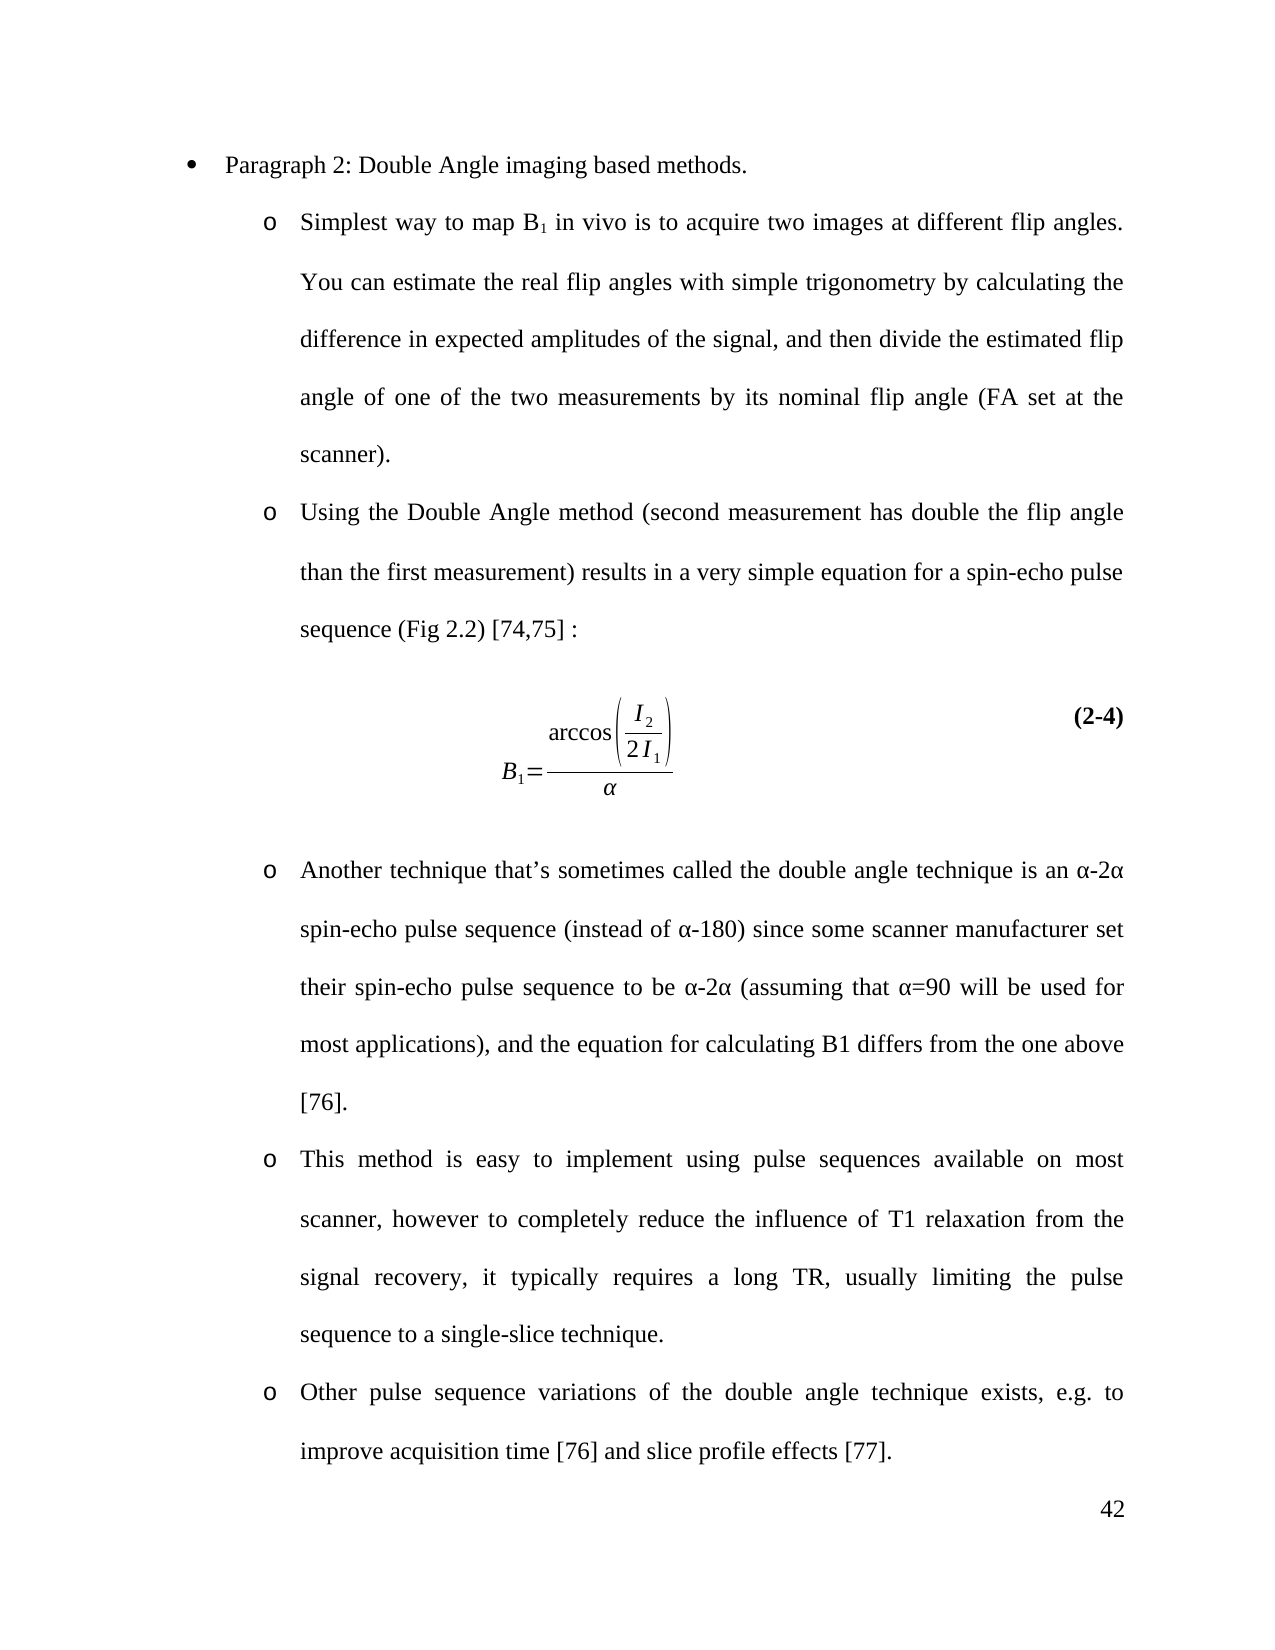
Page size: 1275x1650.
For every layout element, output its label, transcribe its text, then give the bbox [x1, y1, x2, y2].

list Using the Double Angle method (second measurement has double the flip angle than the first measurement) results in a very simple equation for a spin-echo pulse sequence (Fig 2.2) [74,75] : [262, 497, 1125, 643]
list Other pulse sequence variations of the double angle technique exists, e.g. to improve acquisition time [76] and slice profile effects [77]. [262, 1377, 1125, 1465]
list Simplest way to map B1 in vivo is to acquire two images at different flip angles. You can estimate the real flip angles with simple trigonometry by calculating the difference in expected amplitudes of the signal, and then divide the estimated flip angle of one of the two measurements by its nominal flip angle (FA set at the scanner). [262, 207, 1125, 468]
list Paragraph 2: Double Angle imaging based methods. [187, 150, 1125, 179]
table_header (2-4) [1025, 697, 1135, 855]
list Another technique that’s sometimes called the double angle technique is an α-2α spin-echo pulse sequence (instead of α-180) since some scanner manufacturer set their spin-echo pulse sequence to be α-2α (assuming that α=90 will be used for most applications), and the equation for calculating B1 differs from the one above [76]. [262, 855, 1125, 1116]
table_header [150, 697, 1025, 855]
list This method is easy to implement using pulse sequences available on most scanner, however to completely reduce the influence of T1 relaxation from the signal recovery, it typically requires a long TR, usually limiting the pulse sequence to a single-slice technique. [262, 1144, 1125, 1348]
